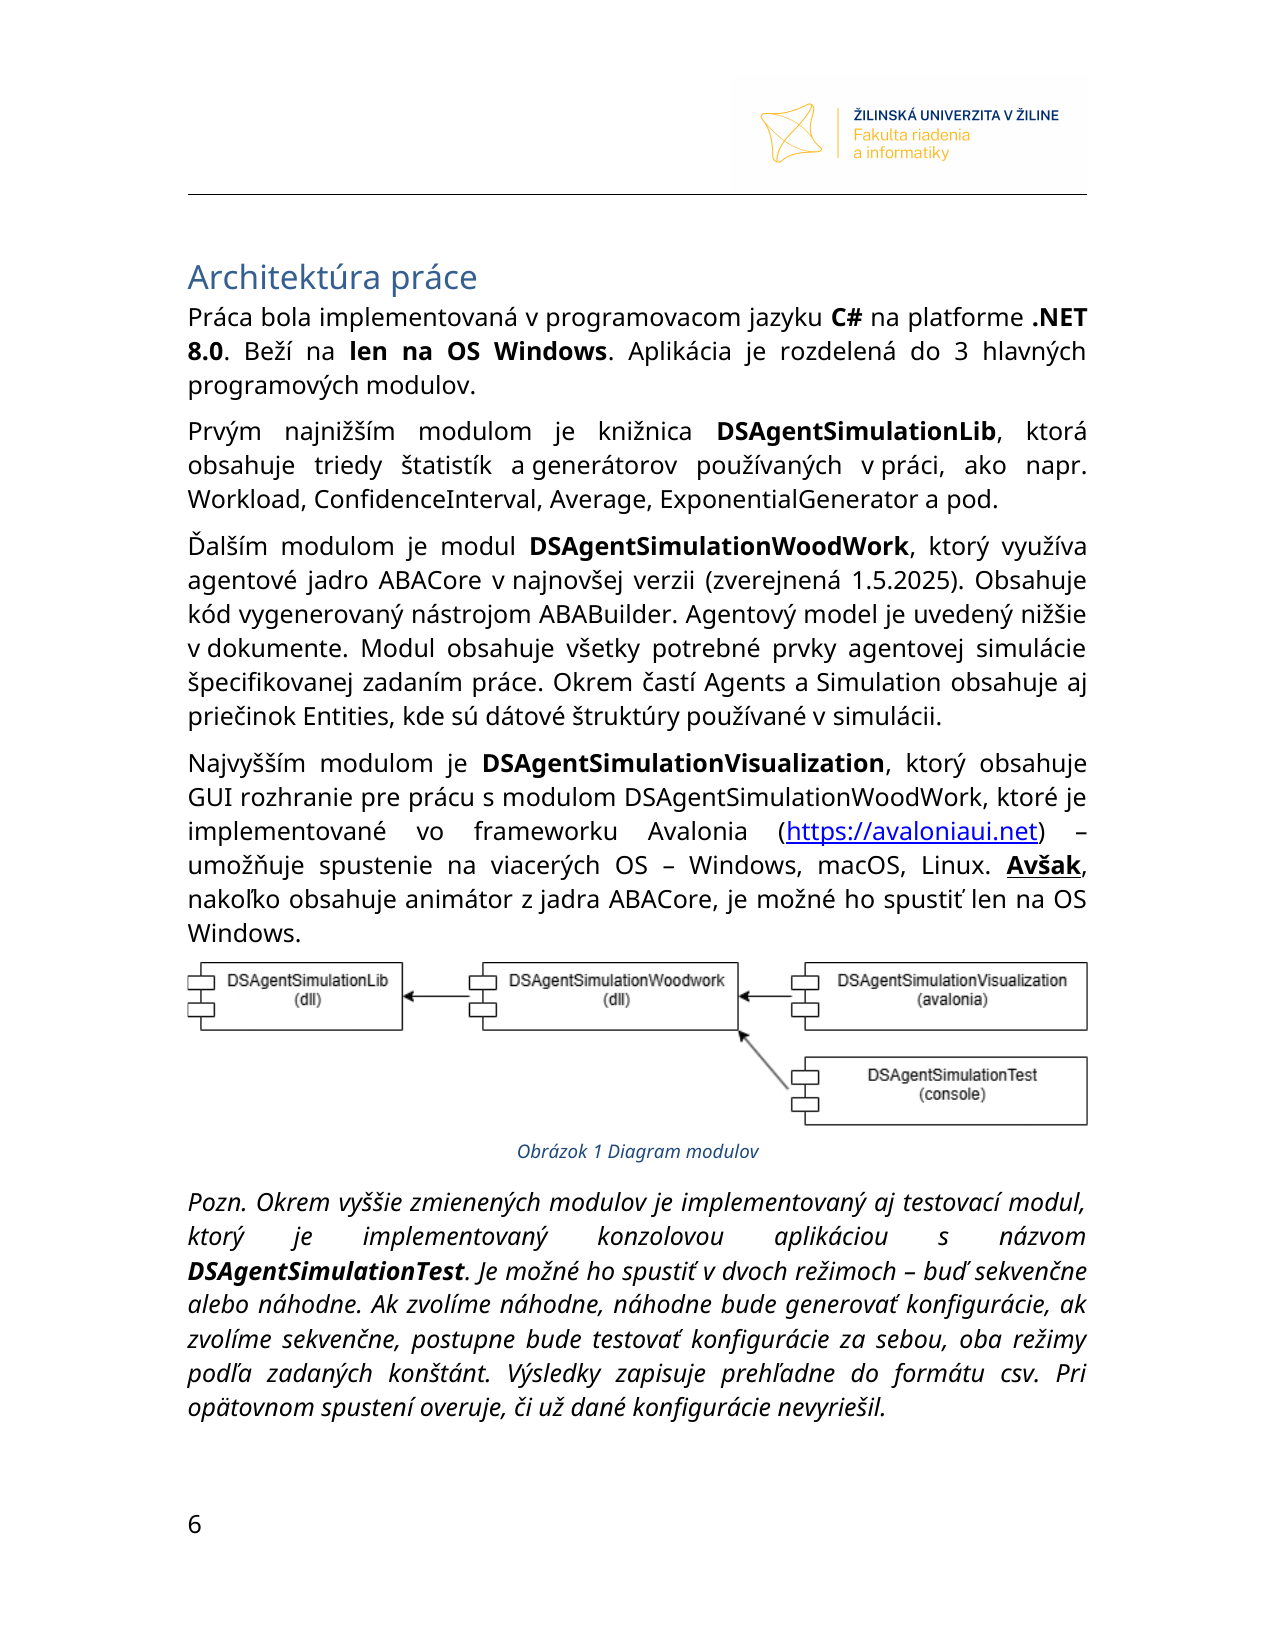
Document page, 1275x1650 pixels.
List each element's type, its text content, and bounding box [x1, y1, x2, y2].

text Pozn. Okrem vyššie zmienených modulov je implementovaný aj testovací modul, ktorý je implementovaný konzolovou aplikáciou s názvom DSAgentSimulationTest. Je možné ho spustiť v dvoch režimoch – buď sekvenčne alebo náhodne. Ak zvolíme náhodne, náhodne bude generovať konfigurácie, ak zvolíme sekvenčne, postupne bude testovať konfigurácie za sebou, oba režimy podľa zadaných konštánt. Výsledky zapisuje prehľadne do formátu csv. Pri opätovnom spustení overuje, či už dané konfigurácie nevyriešil. [187, 1185, 1087, 1423]
text Prvým najnižším modulom je knižnica DSAgentSimulationLib, ktorá obsahuje triedy štatistík a generátorov používaných v práci, ako napr. Workload, ConfidenceInterval, Average, ExponentialGenerator a pod. [187, 414, 1087, 516]
text Obrázok Diagram modulov [187, 1139, 1087, 1164]
text Práca bola implementovaná v programovacom jazyku C# na platforme .NET 8.0. Beží na len na OS Windows. Aplikácia je rozdelená do 3 hlavných programových modulov. [187, 299, 1087, 401]
text Najvyšším modulom je DSAgentSimulationVisualization, ktorý obsahuje GUI rozhranie pre prácu s modulom DSAgentSimulationWoodWork, ktoré je implementované vo frameworku Avalonia (https://avaloniaui.net) – umožňuje spustenie na viacerých OS – Windows, macOS, Linux. Avšak, nakoľko obsahuje animátor z jadra ABACore, je možné ho spustiť len na OS Windows. [187, 746, 1087, 950]
text Ďalším modulom je modul DSAgentSimulationWoodWork, ktorý využíva agentové jadro ABACore v najnovšej verzii (zverejnená 1.5.2025). Obsahuje kód vygenerovaný nástrojom ABABuilder. Agentový model je uvedený nižšie v dokumente. Modul obsahuje všetky potrebné prvky agentovej simulácie špecifikovanej zadaním práce. Okrem častí Agents a Simulation obsahuje aj priečinok Entities, kde sú dátové štruktúry používané v simulácii. [187, 529, 1087, 733]
picture [731, 75, 1088, 192]
subtitle Architektúra práce [187, 254, 1087, 299]
picture [187, 962, 1088, 1127]
